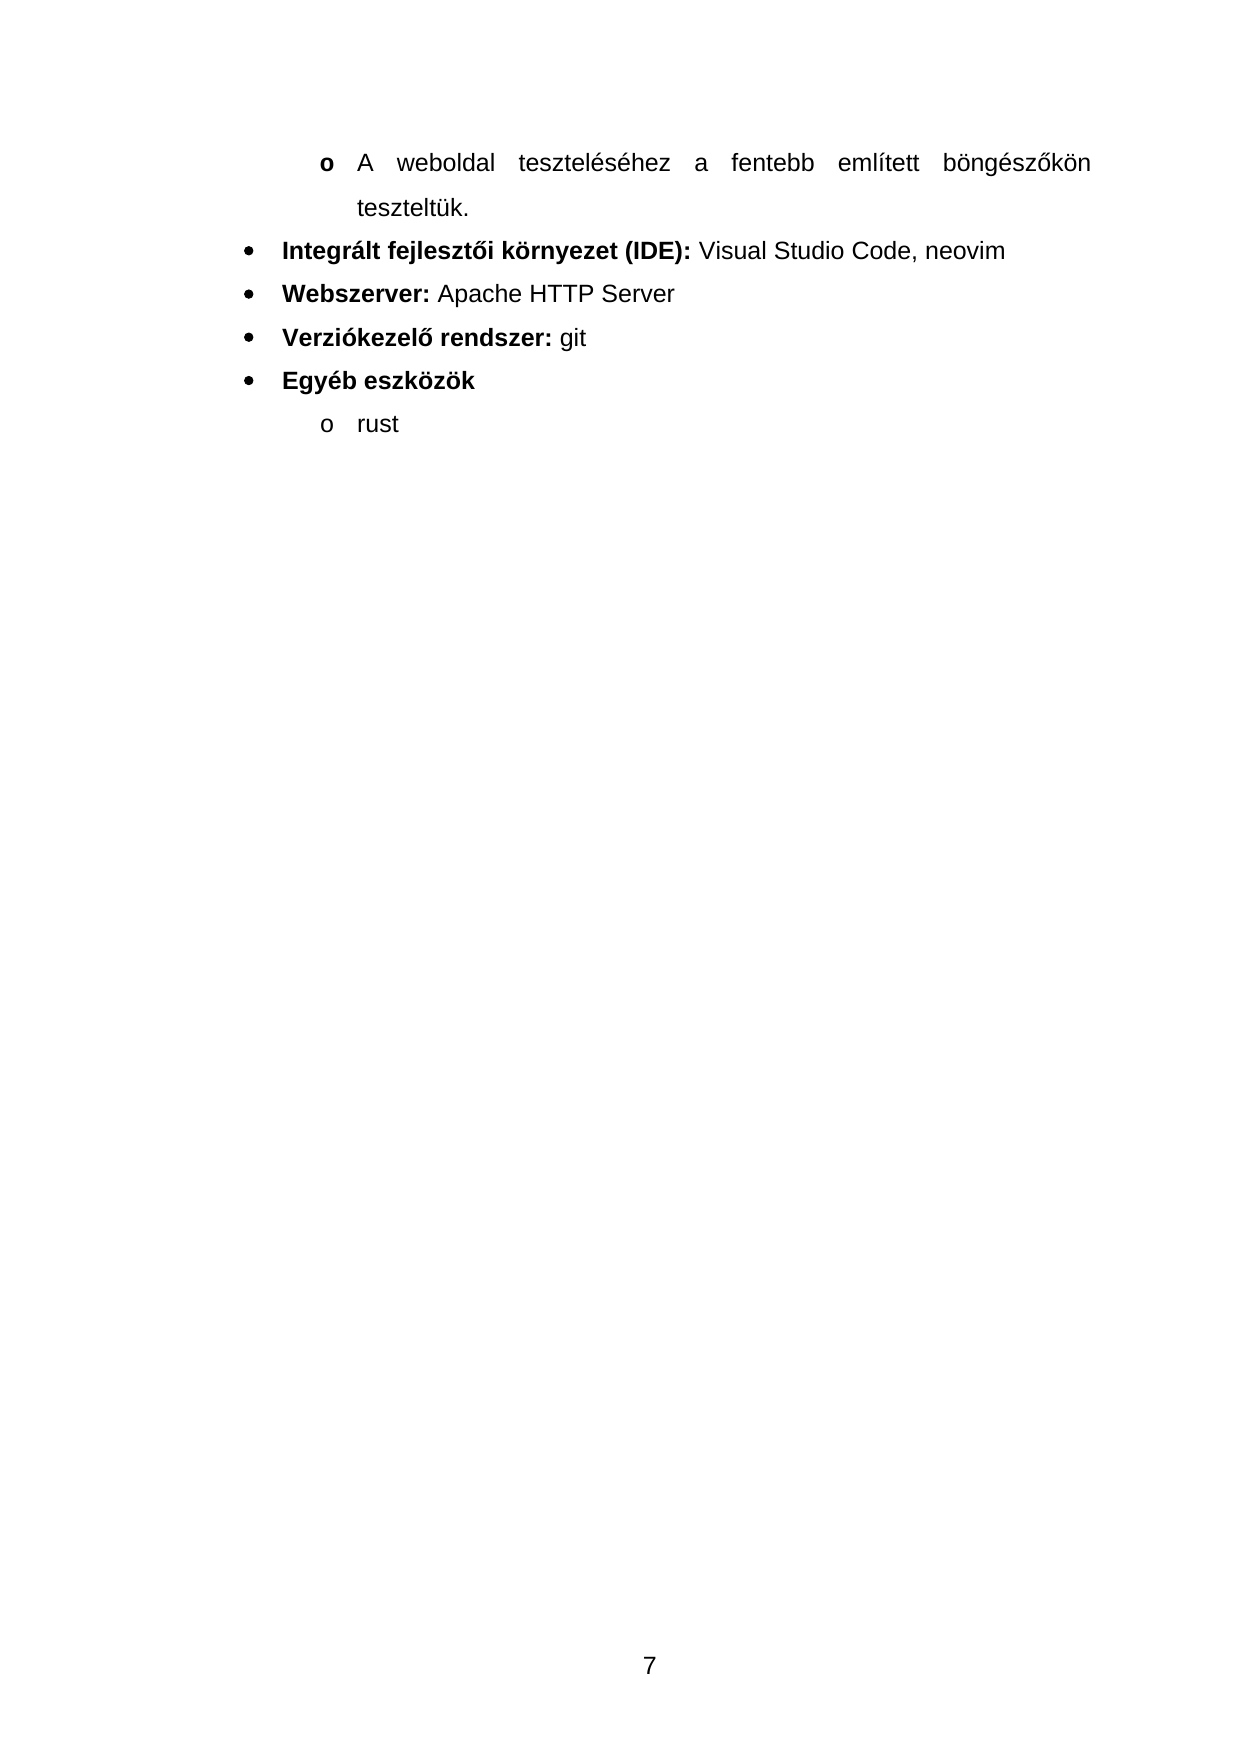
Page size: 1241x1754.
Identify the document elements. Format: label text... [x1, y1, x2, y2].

list Webszerver: Apache HTTP Server [244, 279, 1092, 308]
list Verziókezelő rendszer: git [244, 323, 1092, 351]
list Egyéb eszközök [244, 366, 1092, 395]
list A weboldal teszteléséhez a fentebb említett böngészőkön teszteltük. [319, 148, 1092, 222]
list Integrált fejlesztői környezet (IDE): Visual Studio Code, neovim [244, 236, 1092, 265]
list rust [319, 409, 1092, 440]
